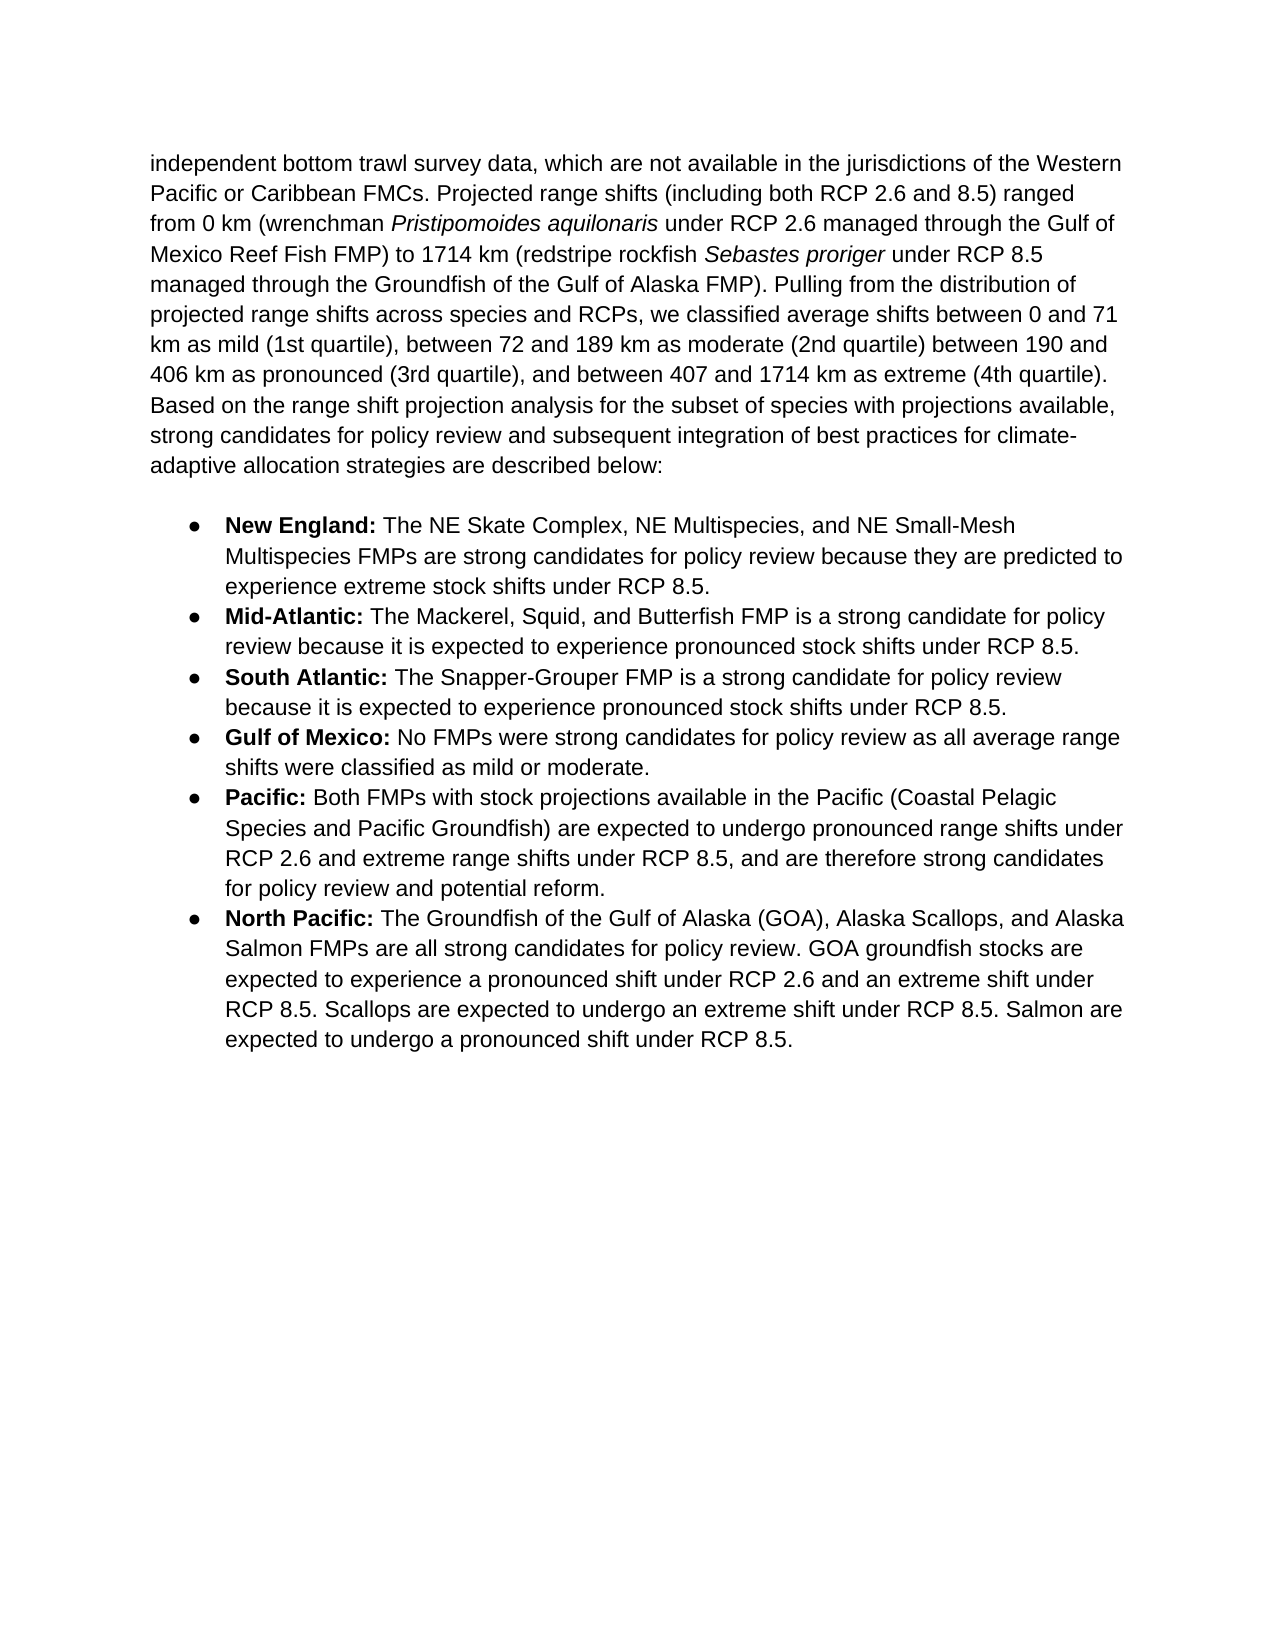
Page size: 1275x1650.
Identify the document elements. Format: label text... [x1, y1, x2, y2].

list Mid-Atlantic: The Mackerel, Squid, and Butterfish FMP is a strong candidate for policy review because it is expected to experience pronounced stock shifts under RCP 8.5. [187, 603, 1125, 660]
list North Pacific: The Groundfish of the Gulf of Alaska (GOA), Alaska Scallops, and Alaska Salmon FMPs are all strong candidates for policy review. GOA groundfish stocks are expected to experience a pronounced shift under RCP 2.6 and an extreme shift under RCP 8.5. Scallops are expected to undergo an extreme shift under RCP 8.5. Salmon are expected to undergo a pronounced shift under RCP 8.5. [187, 905, 1125, 1052]
list Pacific: Both FMPs with stock projections available in the Pacific (Coastal Pelagic Species and Pacific Groundfish) are expected to undergo pronounced range shifts under RCP 2.6 and extreme range shifts under RCP 8.5, and are therefore strong candidates for policy review and potential reform. [187, 784, 1125, 901]
list Gulf of Mexico: No FMPs were strong candidates for policy review as all average range shifts were classified as mild or moderate. [187, 724, 1125, 781]
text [150, 150, 1125, 478]
list South Atlantic: The Snapper-Grouper FMP is a strong candidate for policy review because it is expected to experience pronounced stock shifts under RCP 8.5. [187, 663, 1125, 720]
list New England: The NE Skate Complex, NE Multispecies, and NE Small-Mesh Multispecies FMPs are strong candidates for policy review because they are predicted to experience extreme stock shifts under RCP 8.5. [187, 512, 1125, 599]
